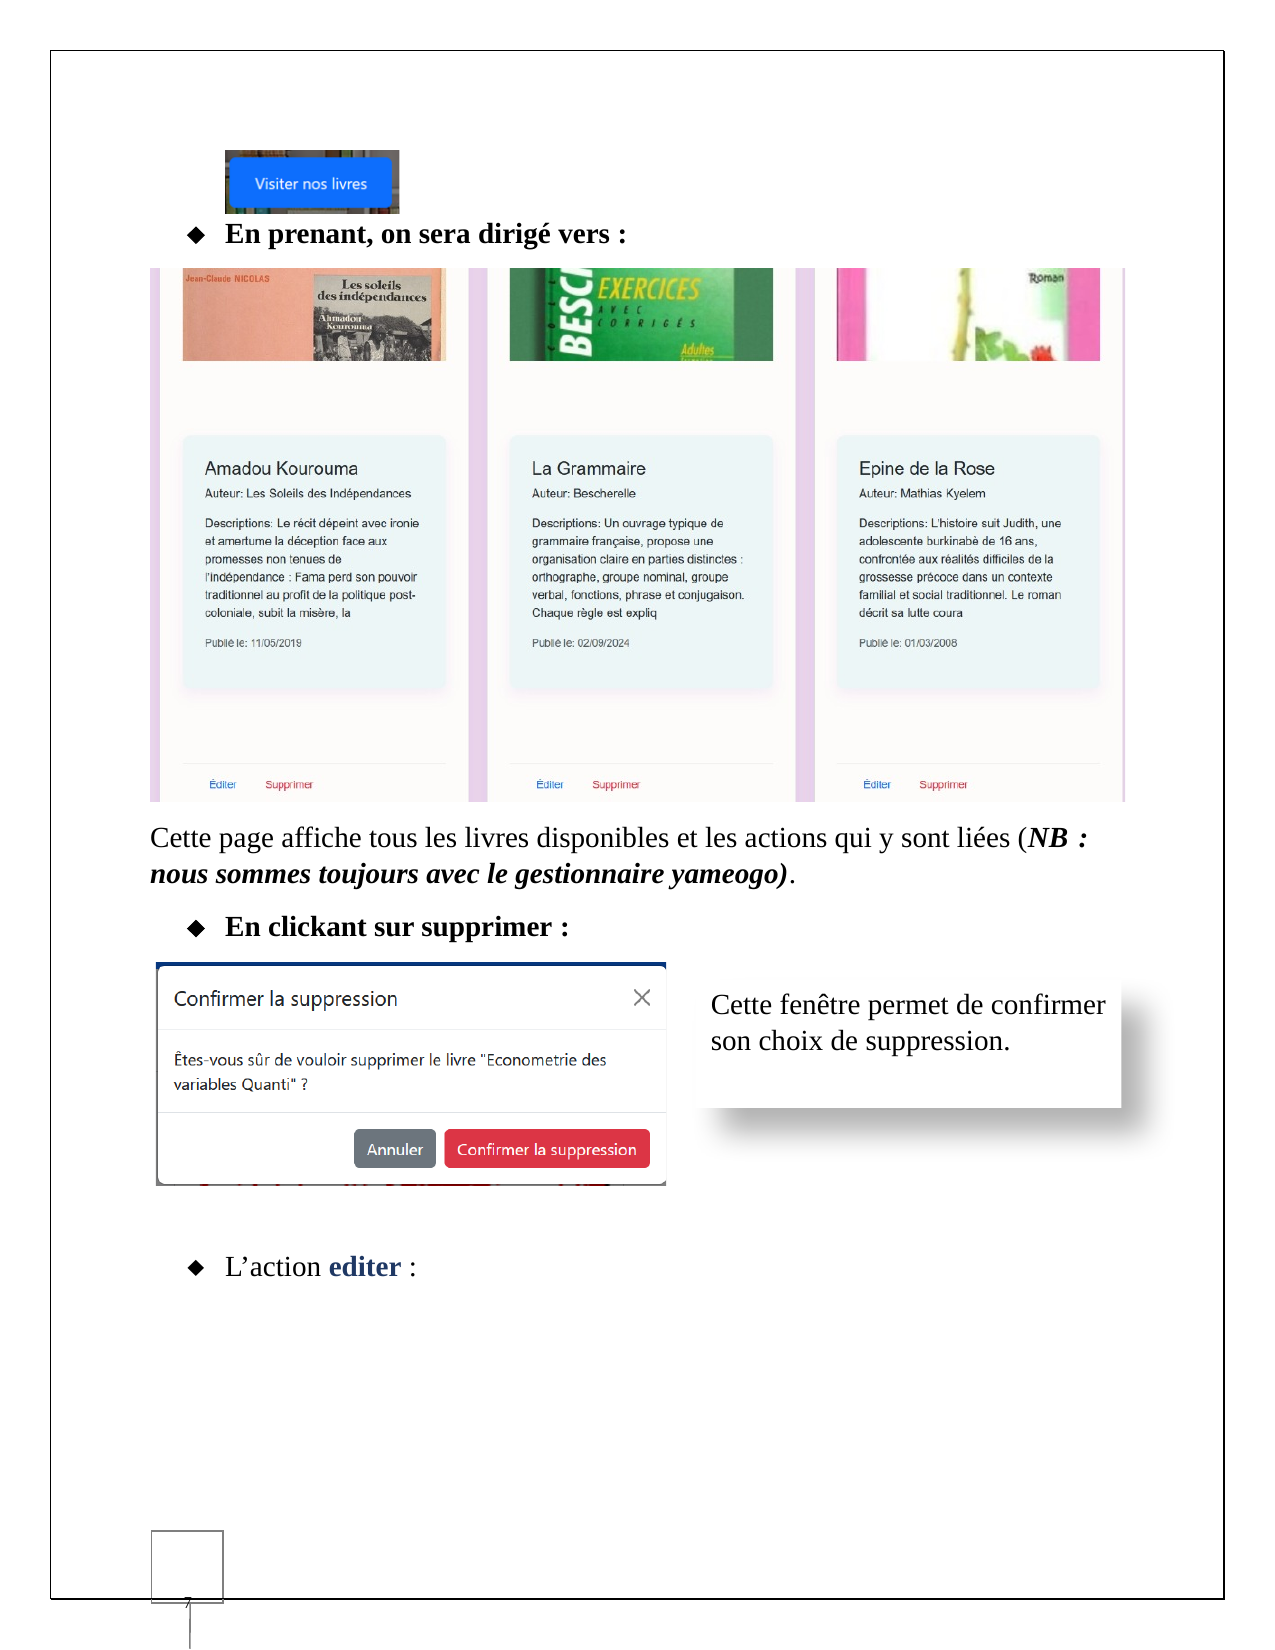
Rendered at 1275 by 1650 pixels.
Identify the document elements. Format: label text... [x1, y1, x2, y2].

picture [150, 268, 1125, 802]
picture [155, 962, 667, 1186]
picture [225, 150, 400, 214]
list En prenant, on sera dirigé vers : [187, 216, 1124, 249]
list En clickant sur supprimer : [187, 909, 1124, 943]
text Cette page affiche tous les livres disponibles et les actions qui y sont liées (NB : nous sommes toujours avec le gestionnaire yameogo). [150, 820, 1124, 890]
list L’action editer : [187, 1249, 1124, 1283]
